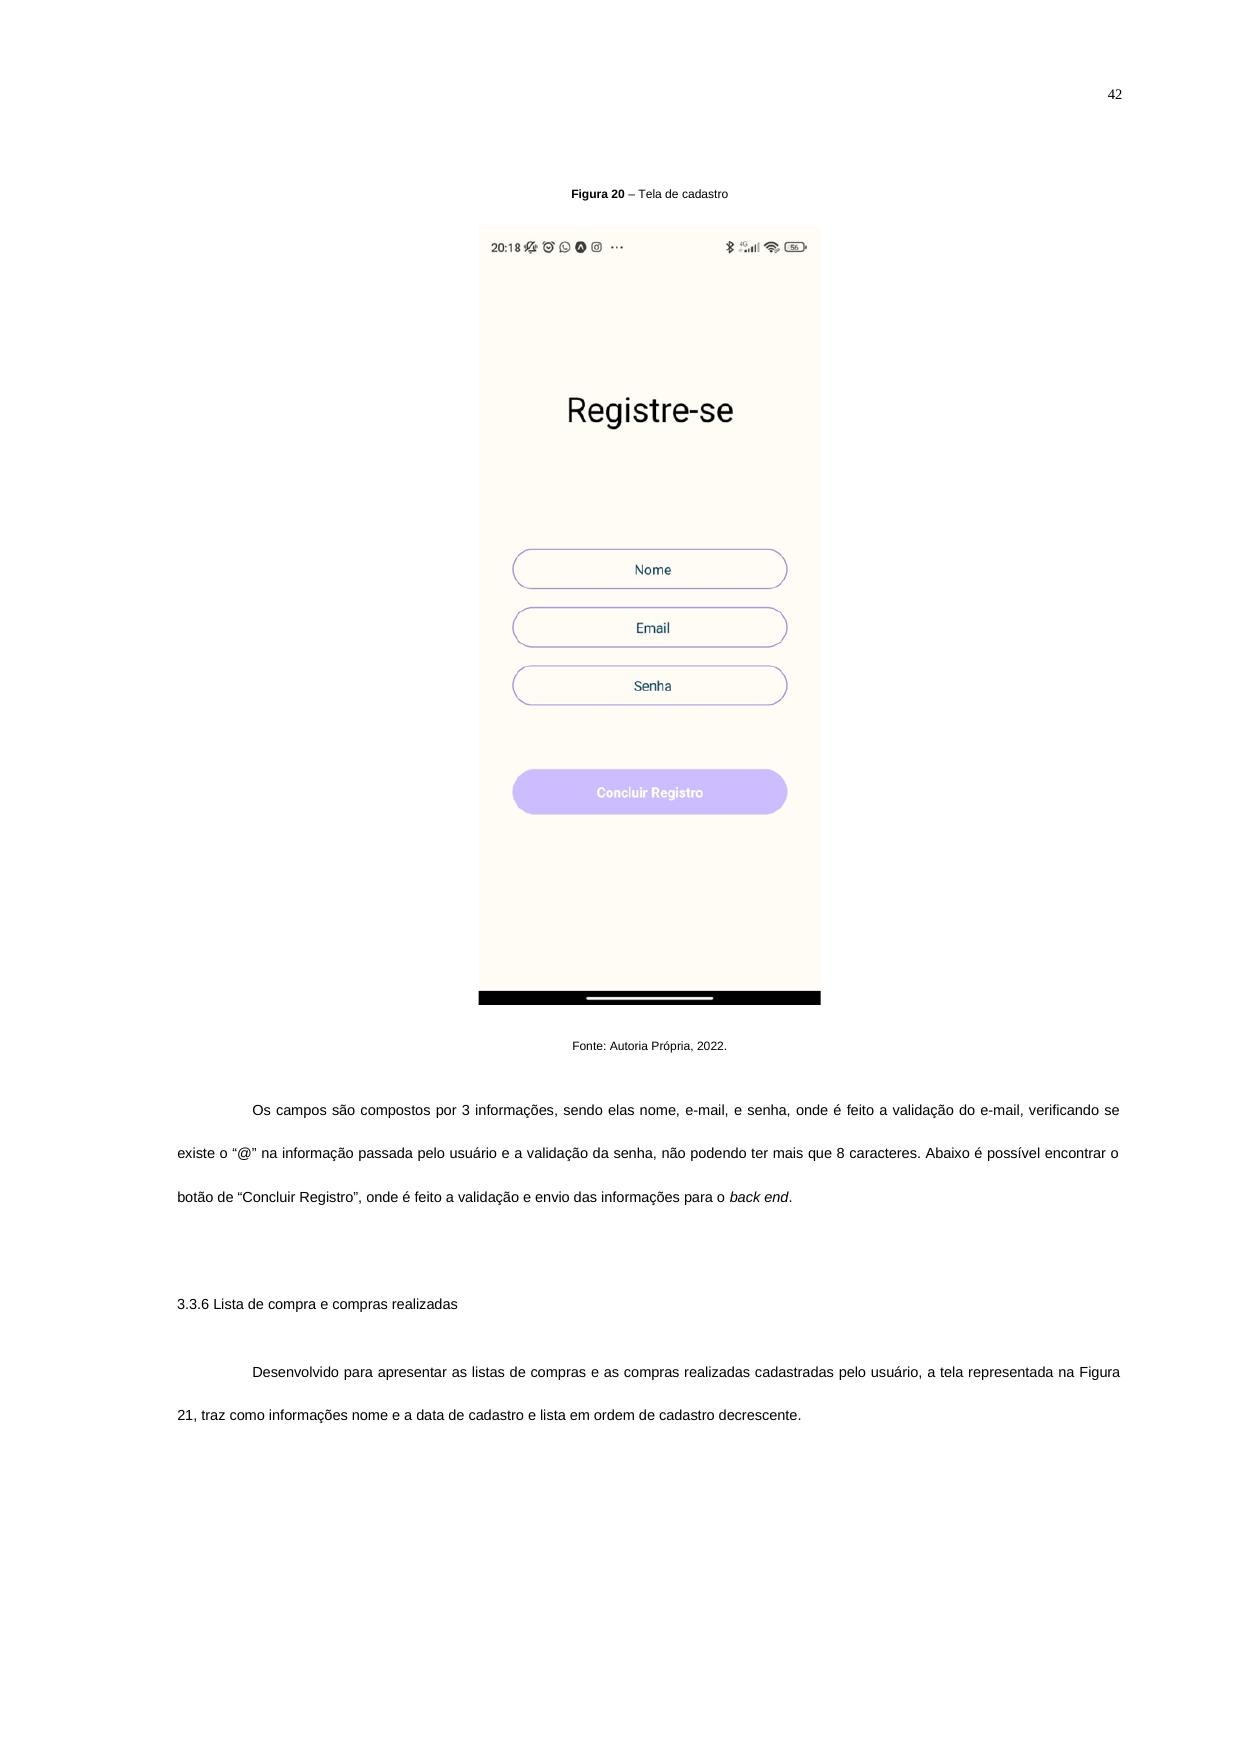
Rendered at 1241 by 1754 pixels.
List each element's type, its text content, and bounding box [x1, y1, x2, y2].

text Os campos são compostos por 3 informações, sendo elas nome, e-mail, e senha, onde é feito a validação do e-mail, verificando se existe o “@” na informação passada pelo usuário e a validação da senha, não podendo ter mais que 8 caracteres. Abaixo é possível encontrar o botão de “Concluir Registro”, onde é feito a validação e envio das informações para o back end. [177, 1090, 1122, 1205]
subtitle 3.3.6 Lista de compra e compras realizadas [177, 1284, 1122, 1313]
text Desenvolvido para apresentar as listas de compras e as compras realizadas cadastradas pelo usuário, a tela representada na Figura 21, traz como informações nome e a data de cadastro e lista em ordem de cadastro decrescente. [177, 1352, 1122, 1424]
text Figura 20 – Tela de cadastro [177, 177, 1122, 201]
text Fonte: Autoria Própria, 2022. [177, 1029, 1122, 1053]
picture [478, 226, 821, 1005]
